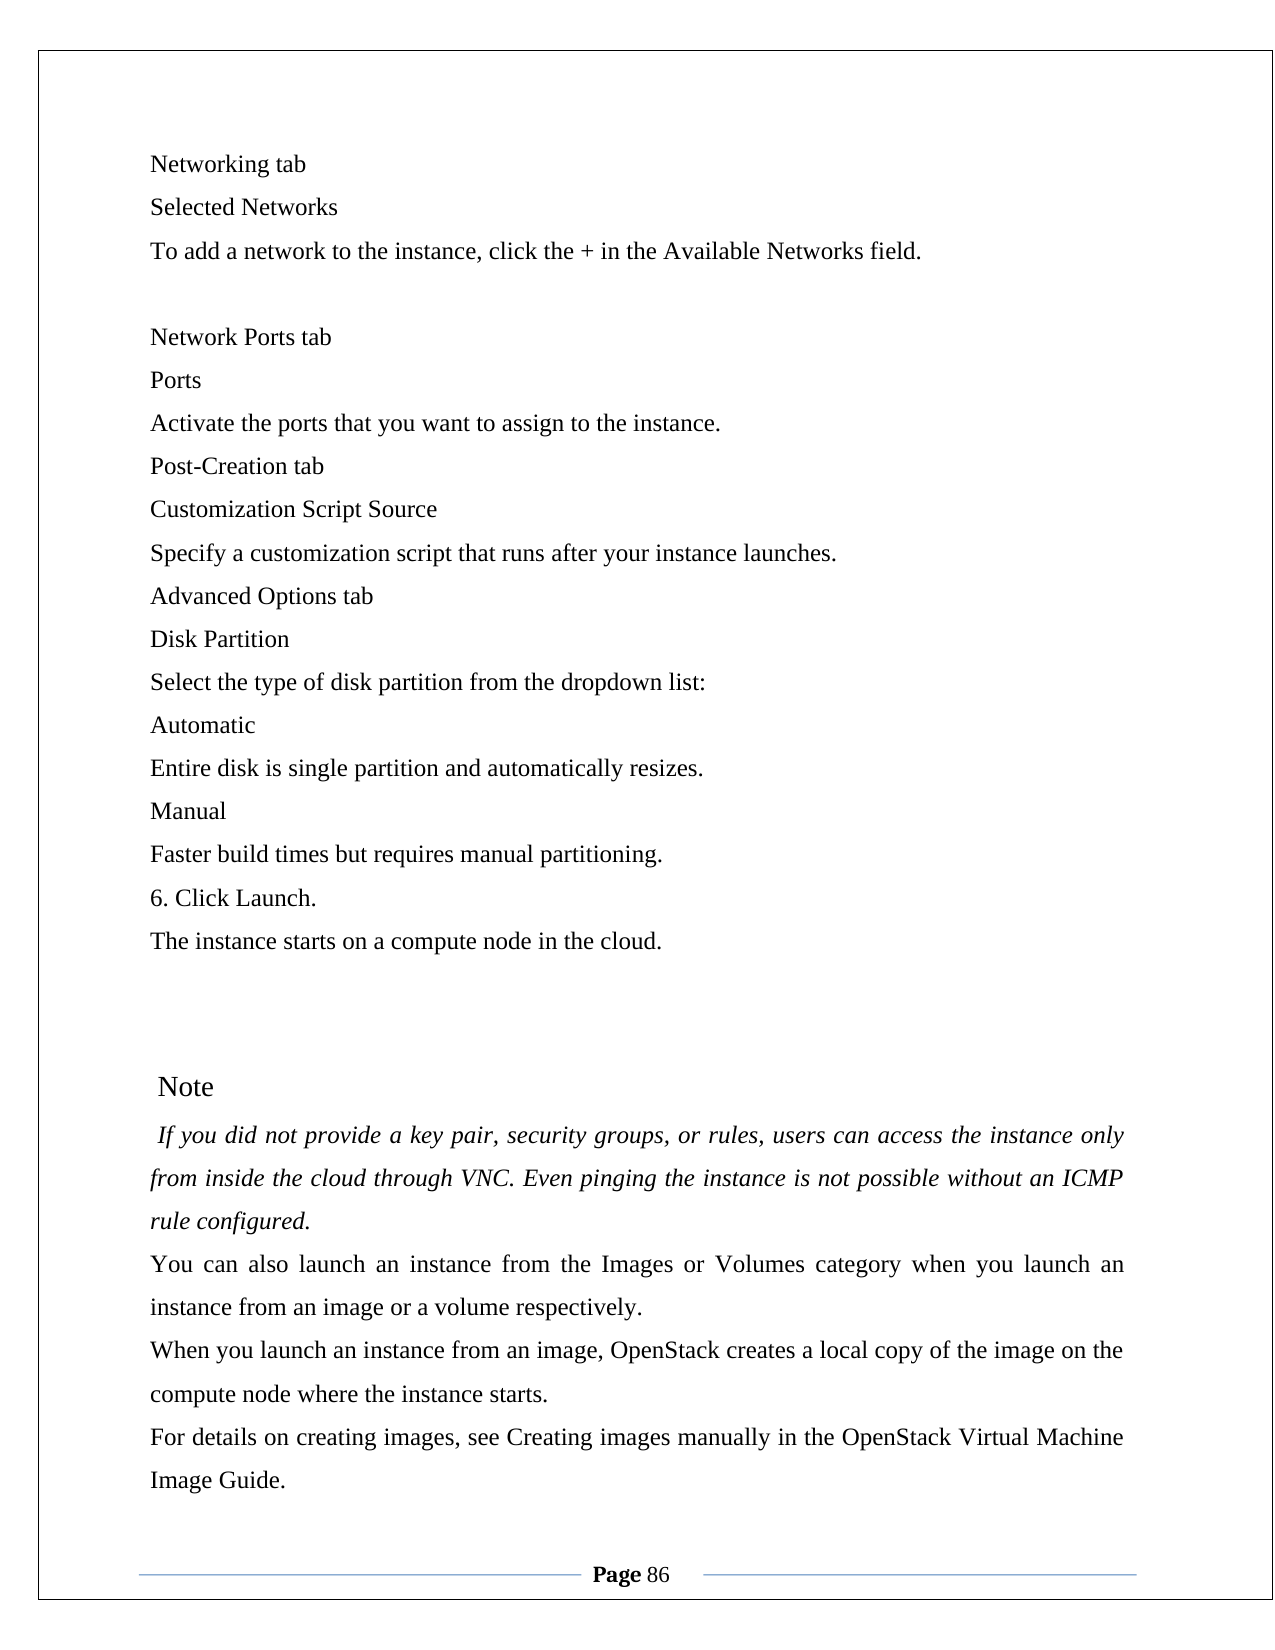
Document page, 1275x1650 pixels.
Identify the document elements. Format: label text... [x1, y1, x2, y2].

text To add a network to the instance, click the + in the Available Networks field. [150, 236, 1272, 264]
text Select the type of disk partition from the dropdown list: [150, 667, 1272, 696]
text If you did not provide a key pair, security groups, or rules, users can access the instance only from inside the cloud through VNC. Even pinging the instance is not possible without an ICMP rule configured. [150, 1120, 1125, 1235]
text Customization Script Source [150, 494, 1272, 523]
text Entire disk is single partition and automatically resizes. Manual [150, 753, 706, 825]
text Automatic [150, 710, 1272, 739]
text Disk Partition [150, 624, 1272, 653]
text Network Ports tab Ports [150, 322, 334, 394]
text Specify a customization script that runs after your instance launches. Advanced Options tab [150, 538, 924, 609]
text Activate the ports that you want to assign to the instance. Post-Creation tab [150, 408, 726, 480]
text The instance starts on a compute node in the cloud. [150, 926, 1272, 954]
text For details on creating images, see Creating images manually in the OpenStack Virtual Machine Image Guide. [150, 1422, 1125, 1494]
text You can also launch an instance from the Images or Volumes category when you launch an instance from an image or a volume respectively. [150, 1249, 1125, 1321]
text When you launch an instance from an image, OpenStack creates a local copy of the image on the compute node where the instance starts. [150, 1336, 1124, 1407]
text Faster build times but requires manual partitioning. [150, 839, 1272, 868]
list Click Launch. [150, 883, 1272, 911]
subtitle Note [157, 1069, 1272, 1103]
text Networking tab Selected Networks [150, 149, 340, 221]
